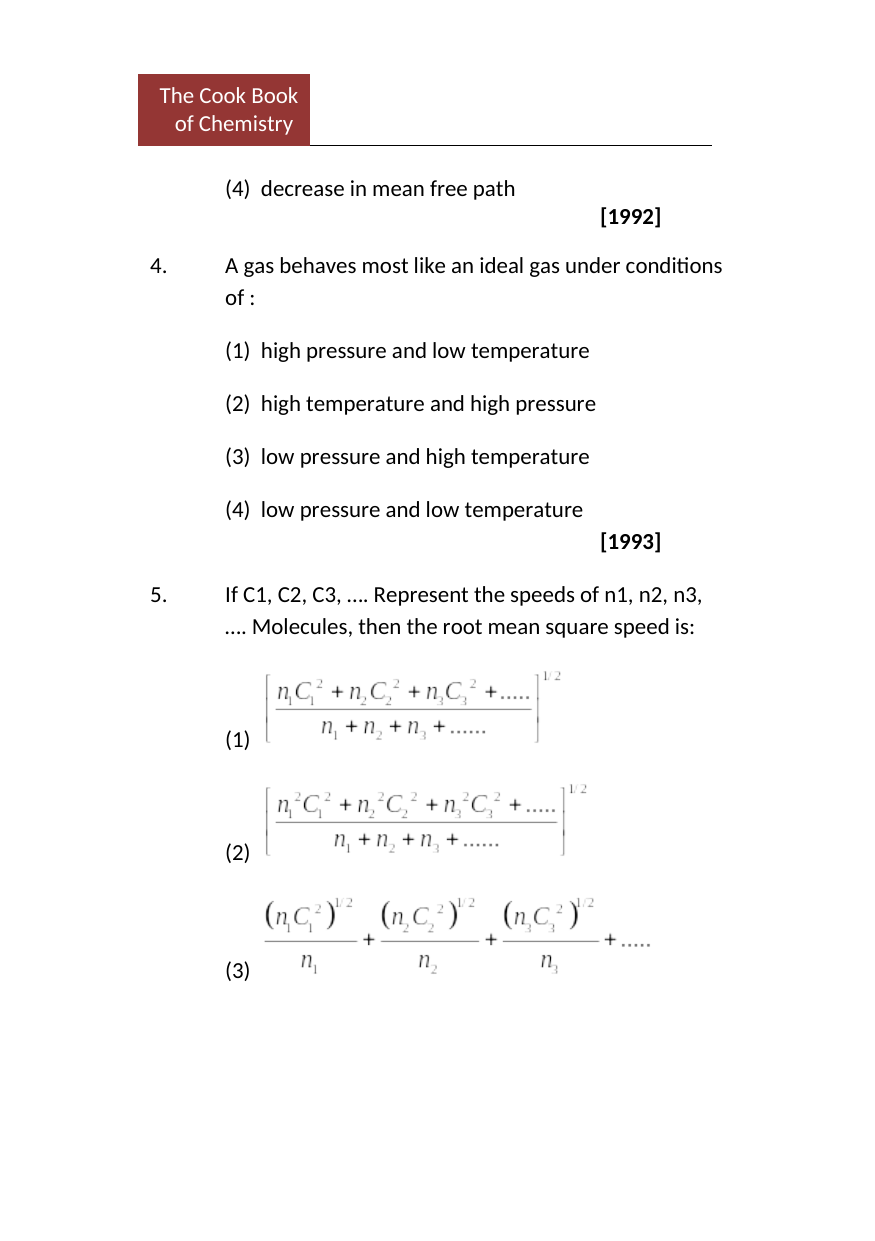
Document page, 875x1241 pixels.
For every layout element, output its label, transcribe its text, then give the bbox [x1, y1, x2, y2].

text 4. A gas behaves most like an ideal gas under conditions of : [150, 251, 724, 311]
text (1) [150, 665, 724, 753]
text 5. If C1, C2, C3, …. Represent the speeds of n1, n2, n3, …. Molecules, then the root mean square speed is: [150, 580, 724, 640]
text (2) high temperature and high pressure [150, 389, 724, 417]
text (3) [150, 891, 724, 984]
text (2) [150, 778, 724, 866]
text (4) decrease in mean free path [1992] [150, 174, 724, 230]
text (4) low pressure and low temperature [1993] [150, 495, 724, 555]
text (1) high pressure and low temperature [150, 336, 724, 364]
text (3) low pressure and high temperature [150, 442, 724, 470]
